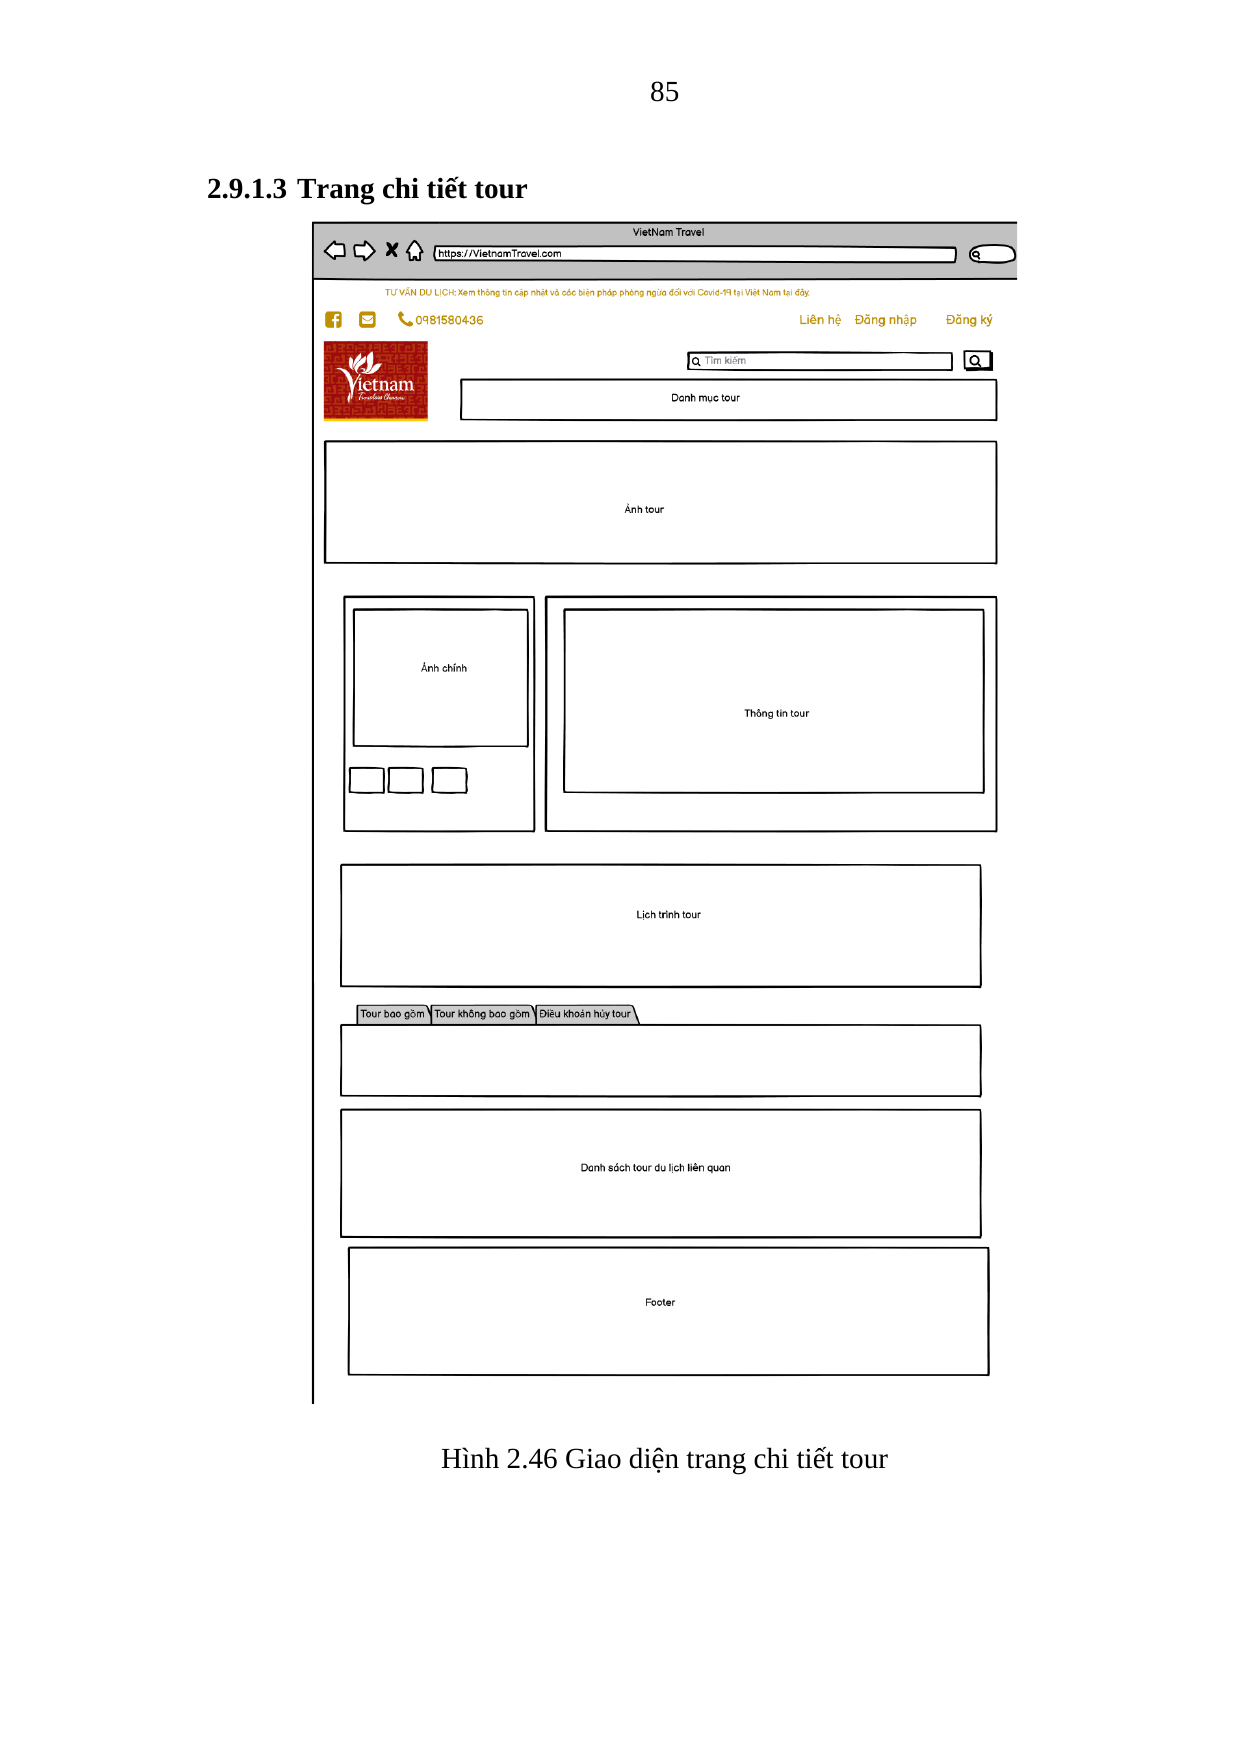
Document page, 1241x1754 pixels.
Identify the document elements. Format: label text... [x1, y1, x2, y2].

picture [311, 221, 1018, 1404]
subtitle Trang chi tiết tour [207, 171, 1122, 204]
